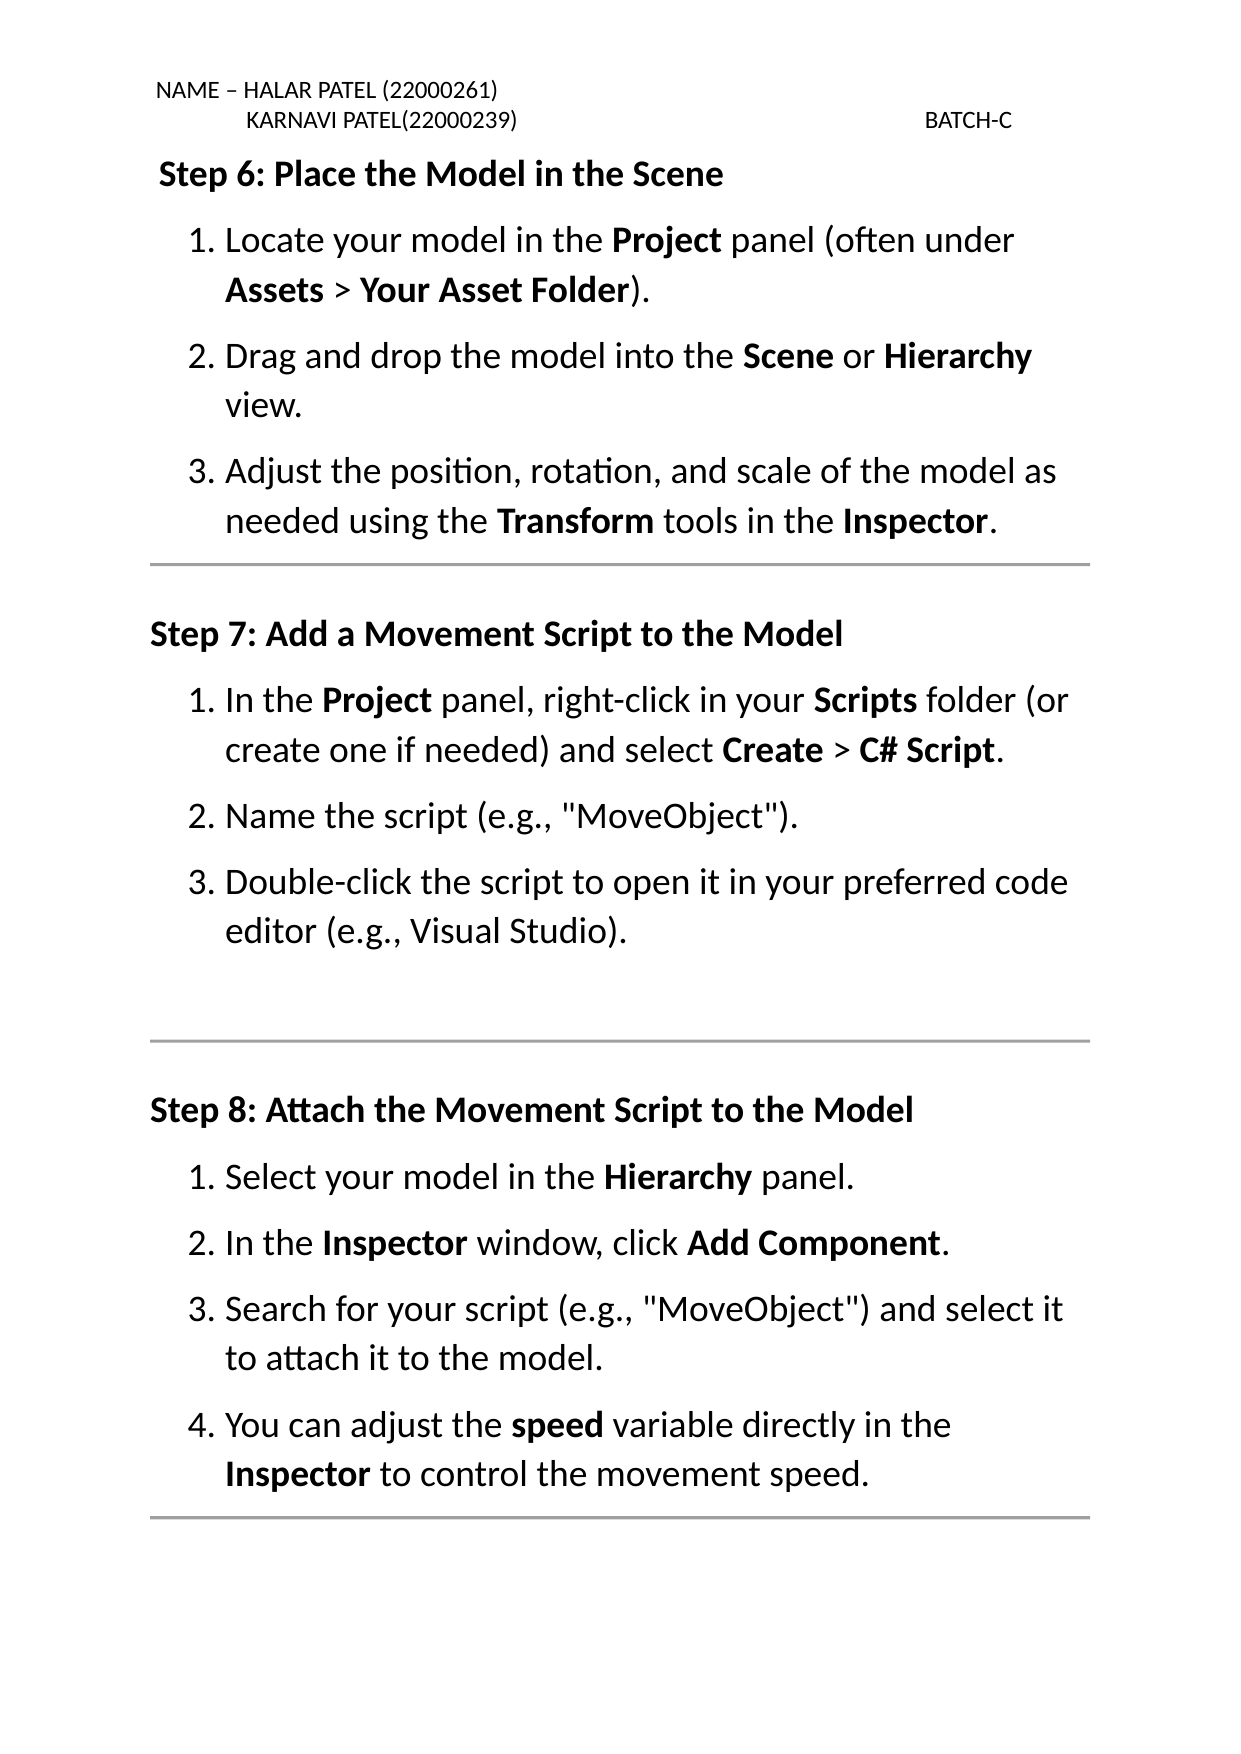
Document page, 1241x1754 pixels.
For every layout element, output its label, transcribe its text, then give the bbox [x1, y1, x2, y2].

list Drag and drop the model into the Scene or Hierarchy view. [187, 332, 1090, 427]
list In the Project panel, right-click in your Scripts folder (or create one if needed) and select Create > C# Script. [187, 676, 1090, 771]
list In the Inspector window, click Add Component. [187, 1219, 1090, 1264]
text Step 6: Place the Model in the Scene [150, 150, 1090, 196]
list Locate your model in the Project panel (often under Assets > Your Asset Folder). [187, 216, 1090, 311]
text Step 7: Add a Movement Script to the Model [150, 610, 1090, 656]
list Adjust the position, rotation, and scale of the model as needed using the Transform tools in the Inspector. [187, 447, 1090, 543]
text Step 8: Attach the Movement Script to the Model [150, 1086, 1090, 1132]
list You can adjust the speed variable directly in the Inspector to control the movement speed. [187, 1401, 1090, 1496]
list Select your model in the Hierarchy panel. [187, 1153, 1090, 1198]
list Name the script (e.g., "MoveObject"). [187, 792, 1090, 837]
list Search for your script (e.g., "MoveObject") and select it to attach it to the model. [187, 1285, 1090, 1380]
list Double-click the script to open it in your preferred code editor (e.g., Visual Studio). [187, 858, 1090, 953]
